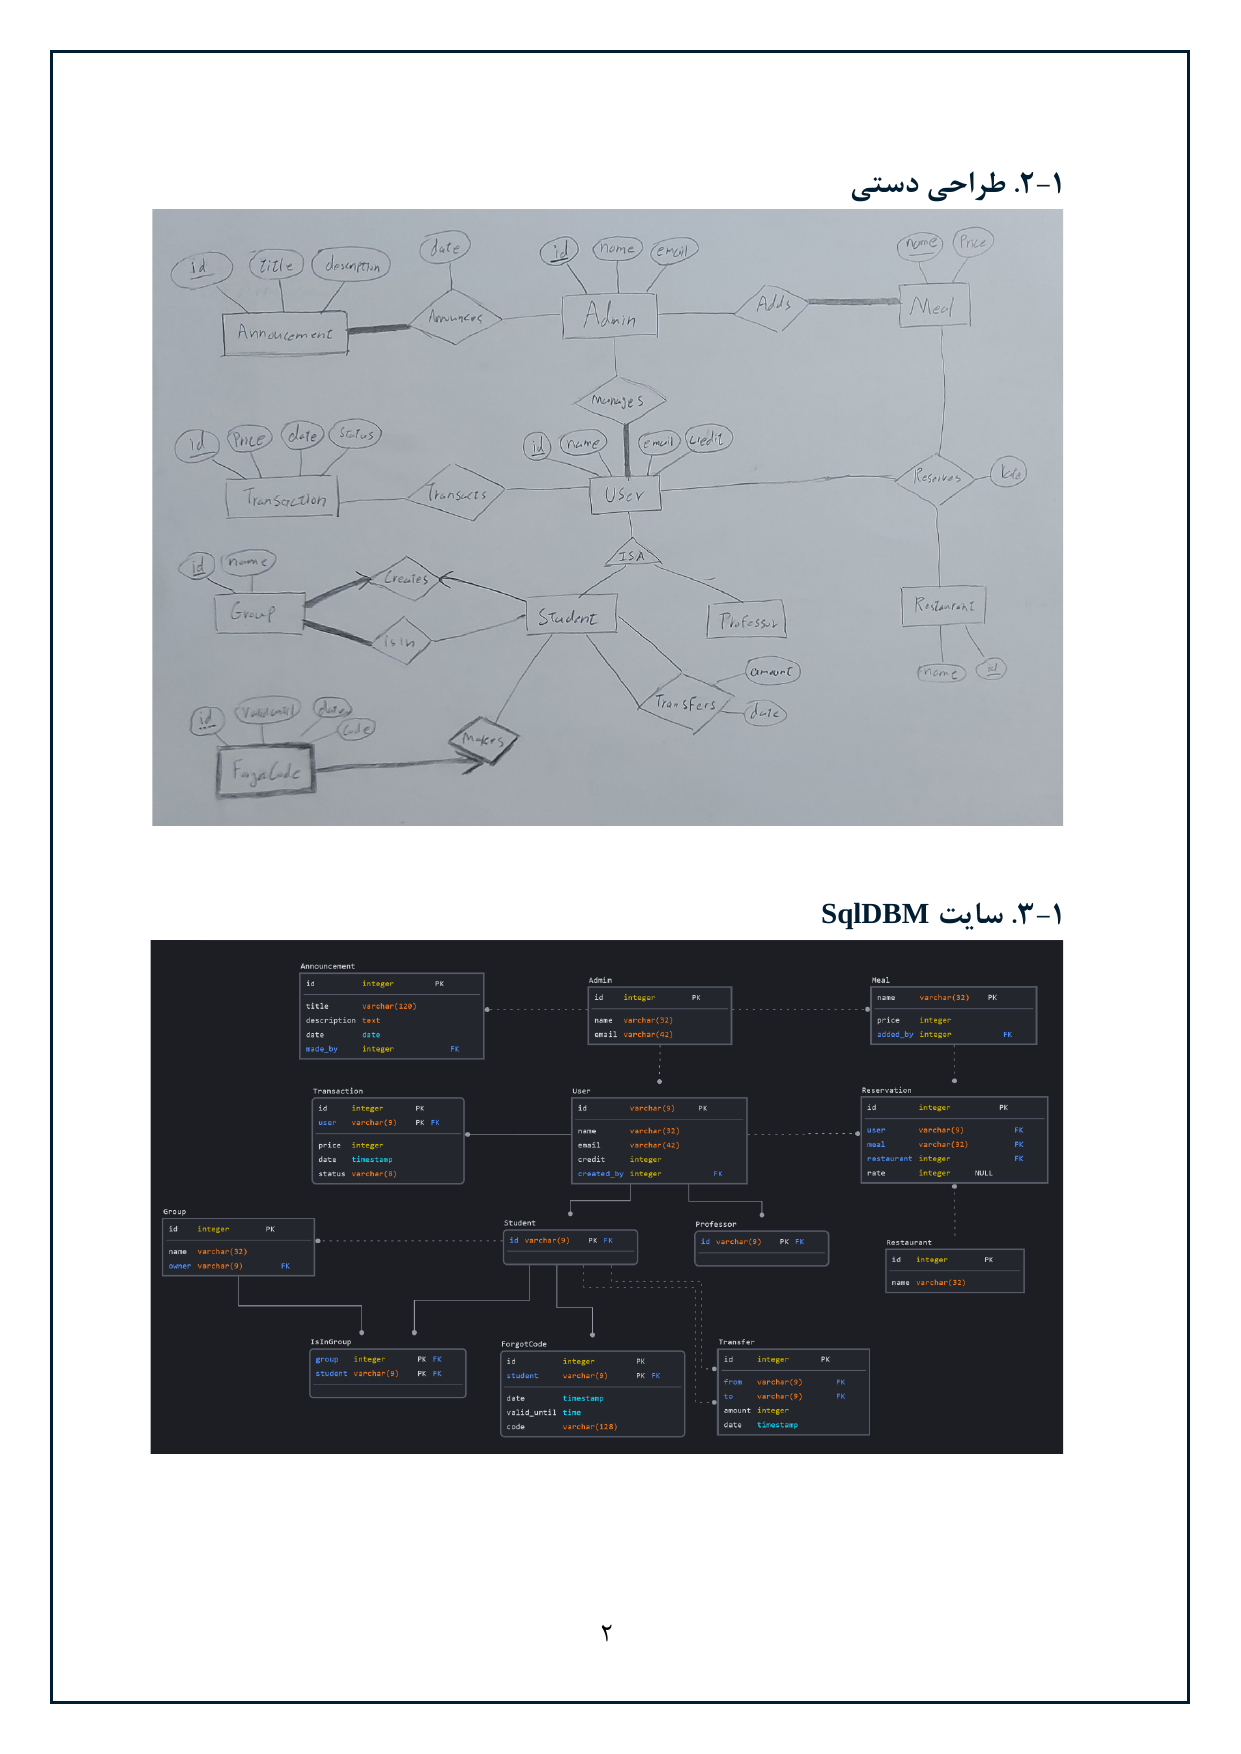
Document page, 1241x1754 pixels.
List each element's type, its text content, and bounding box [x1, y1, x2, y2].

picture [152, 209, 1064, 826]
subtitle 2-1. طراحی دستی [150, 171, 1063, 204]
subtitle 3-1. سایت SqlDBM [150, 896, 1063, 935]
picture [150, 940, 1064, 1454]
